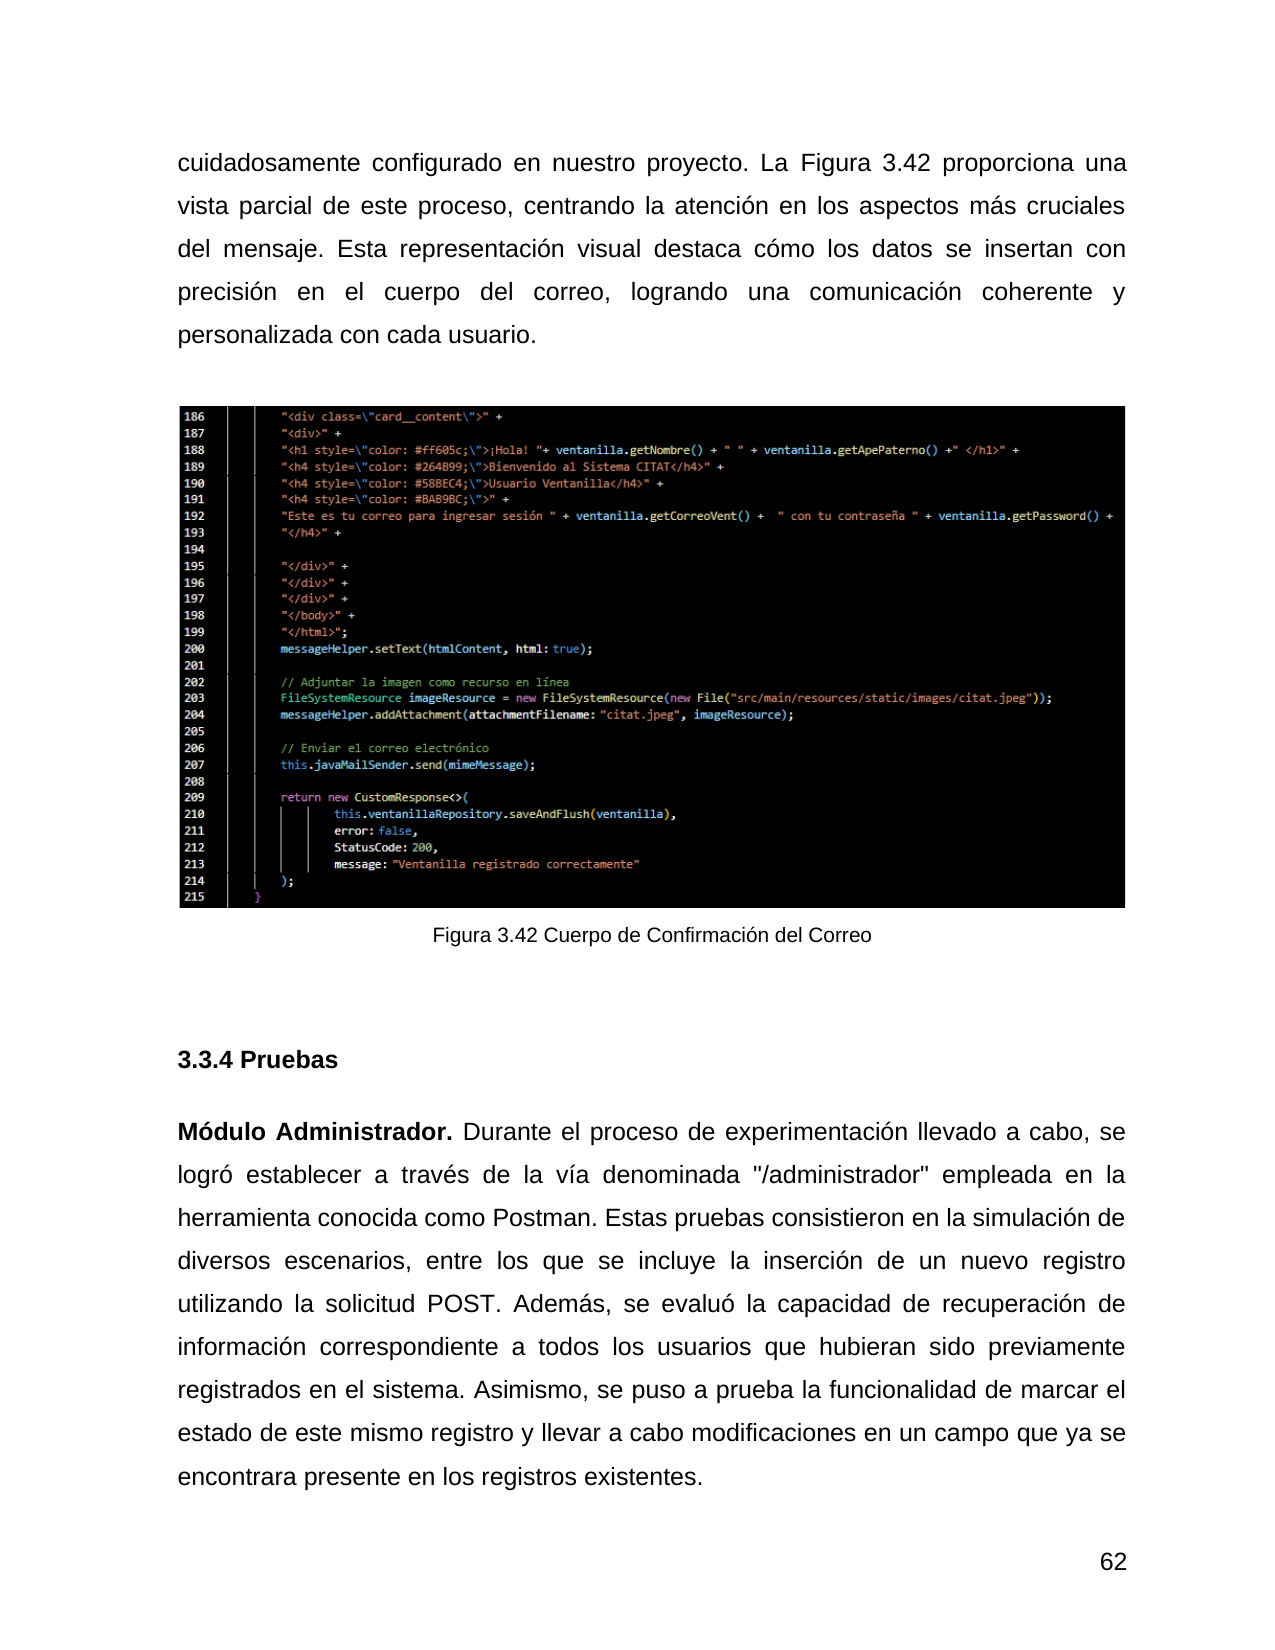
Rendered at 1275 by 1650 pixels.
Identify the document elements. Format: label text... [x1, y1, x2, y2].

subtitle Pruebas [177, 1044, 1127, 1073]
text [177, 148, 1127, 349]
picture [179, 406, 1125, 908]
text Módulo Administrador. Durante el proceso de experimentación llevado a cabo, se logró establecer a través de la vía denominada "/administrador" empleada en la herramienta conocida como Postman. Estas pruebas consistieron en la simulación de diversos escenarios, entre los que se incluye la inserción de un nuevo registro utilizando la solicitud POST. Además, se evaluó la capacidad de recuperación de información correspondiente a todos los usuarios que hubieran sido previamente registrados en el sistema. Asimismo, se puso a prueba la funcionalidad de marcar el estado de este mismo registro y llevar a cabo modificaciones en un campo que ya se encontrara presente en los registros existentes. [177, 1116, 1127, 1490]
